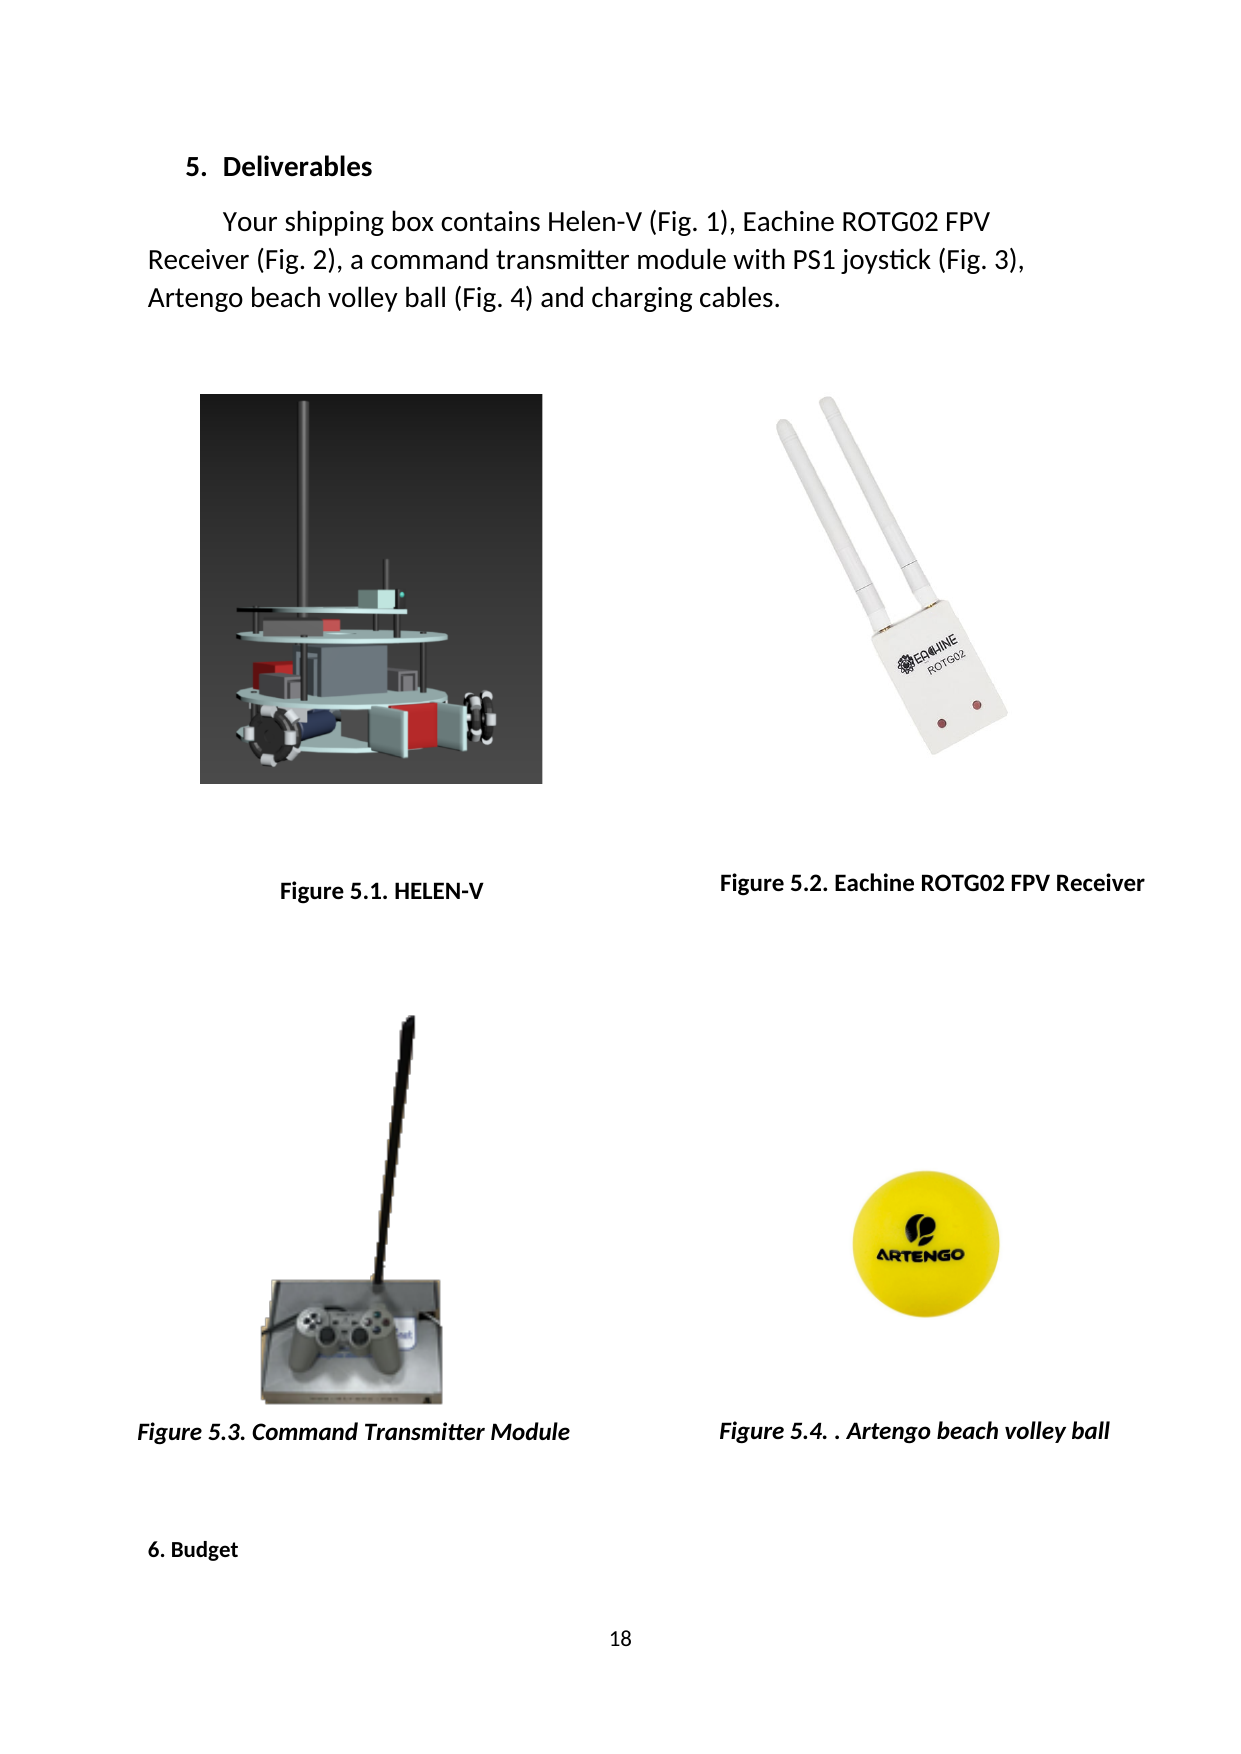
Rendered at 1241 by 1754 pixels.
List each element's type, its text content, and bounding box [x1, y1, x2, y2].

picture [253, 1006, 451, 1407]
list Deliverables [185, 148, 1093, 183]
picture [689, 370, 1093, 774]
picture [827, 1162, 1022, 1325]
text 6. Budget [148, 1536, 1093, 1563]
text Your shipping box contains Helen-V (Fig. 1), Eachine ROTG02 FPV Receiver (Fig. 2), a command transmitter module with PS1 joystick (Fig. 3), Artengo beach volley ball (Fig. 4) and charging cables. [148, 203, 1093, 315]
picture [198, 394, 543, 782]
